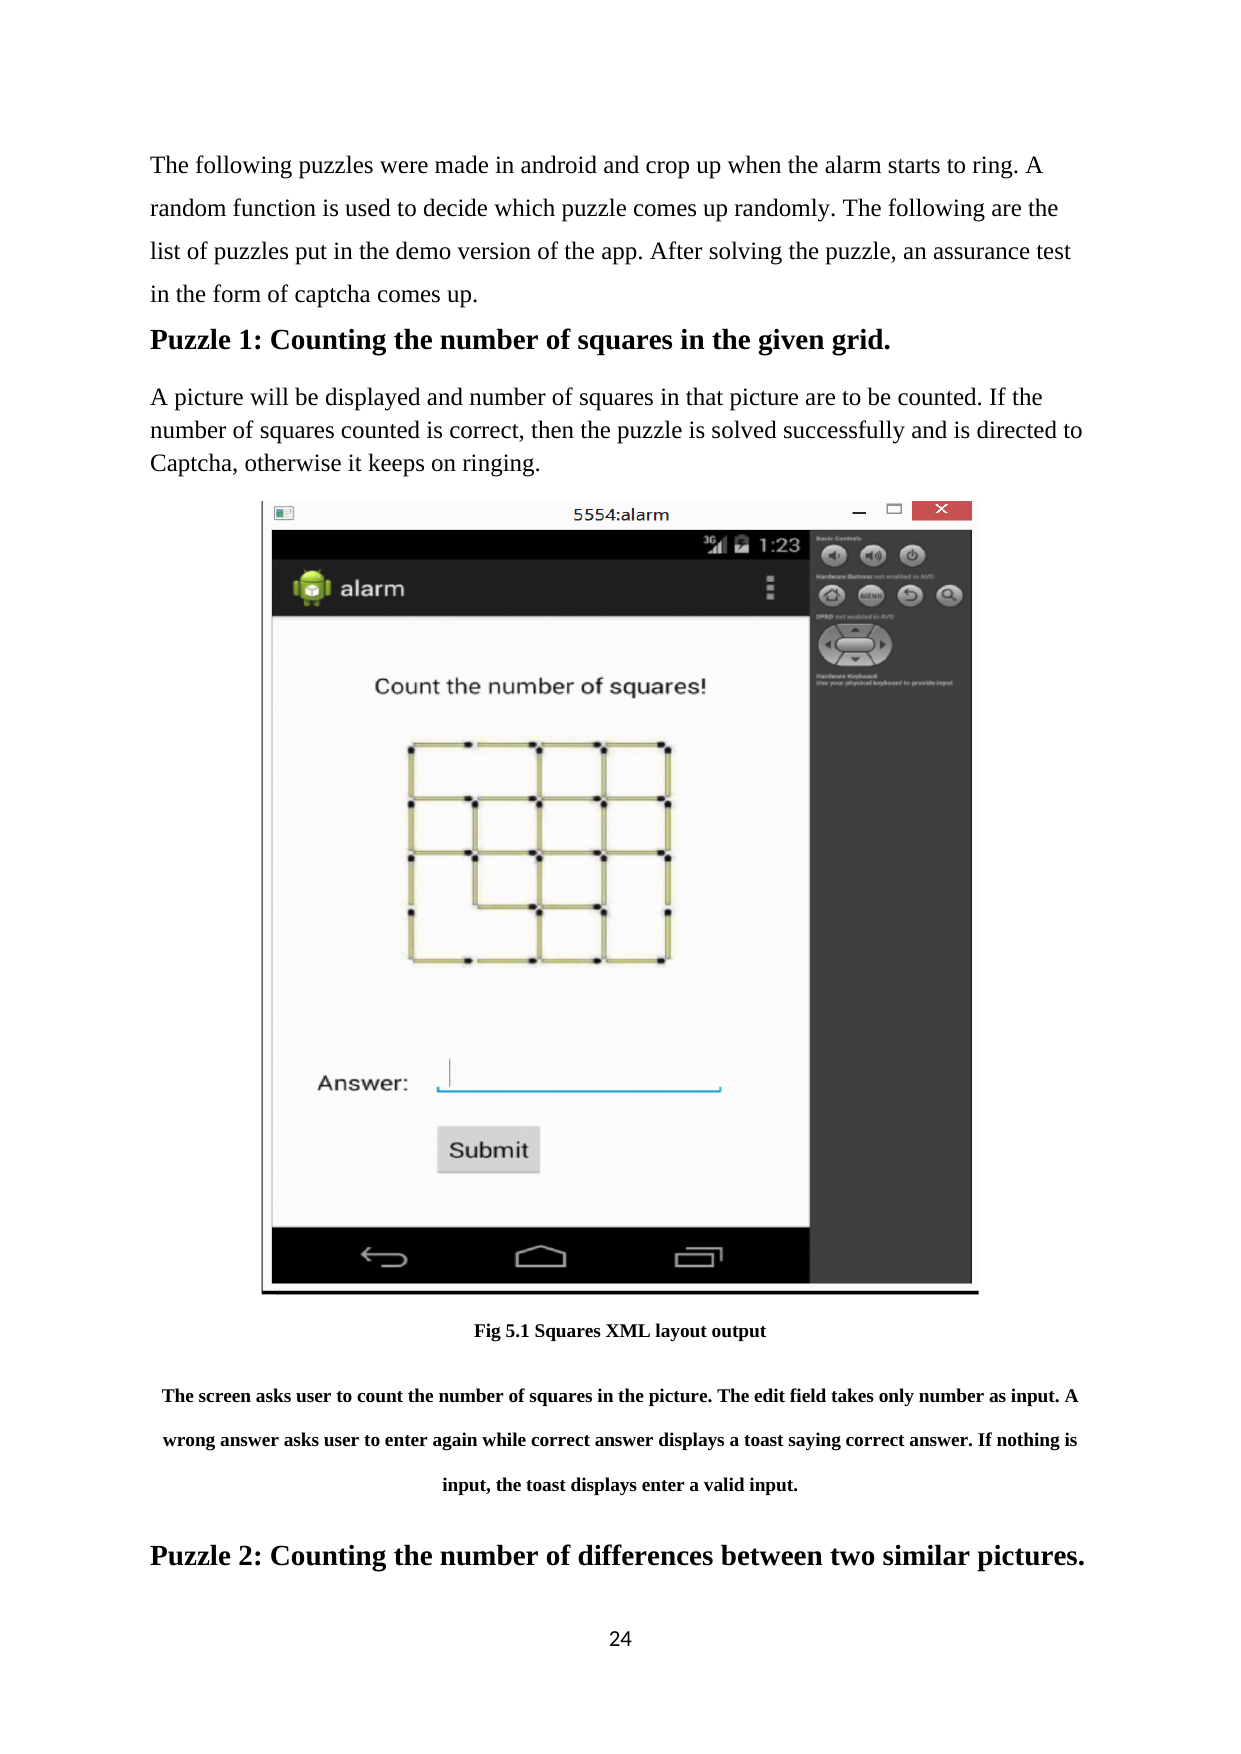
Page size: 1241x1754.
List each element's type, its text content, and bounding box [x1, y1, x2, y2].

text Fig 5.1 Squares XML layout output [150, 1320, 1090, 1358]
picture [261, 501, 979, 1295]
text The following puzzles were made in android and crop up when the alarm starts to ring. A random function is used to decide which puzzle comes up randomly. The following are the list of puzzles put in the demo version of the app. After solving the puzzle, an assurance test in the form of captcha comes up. [150, 150, 1090, 308]
text A picture will be displayed and number of squares in that picture are to be counted. If the number of squares counted is correct, then the puzzle is solved successfully and is directed to Captcha, otherwise it keeps on ringing. [150, 382, 1090, 477]
text Puzzle 2: Counting the number of differences between two similar pictures. [150, 1538, 1090, 1571]
text Puzzle 1: Counting the number of squares in the given grid. [150, 322, 1090, 356]
text The screen asks user to count the number of squares in the picture. The edit field takes only number as input. A wrong answer asks user to enter again while correct answer displays a toast saying correct answer. If nothing is input, the toast displays enter a valid input. [150, 1385, 1090, 1511]
